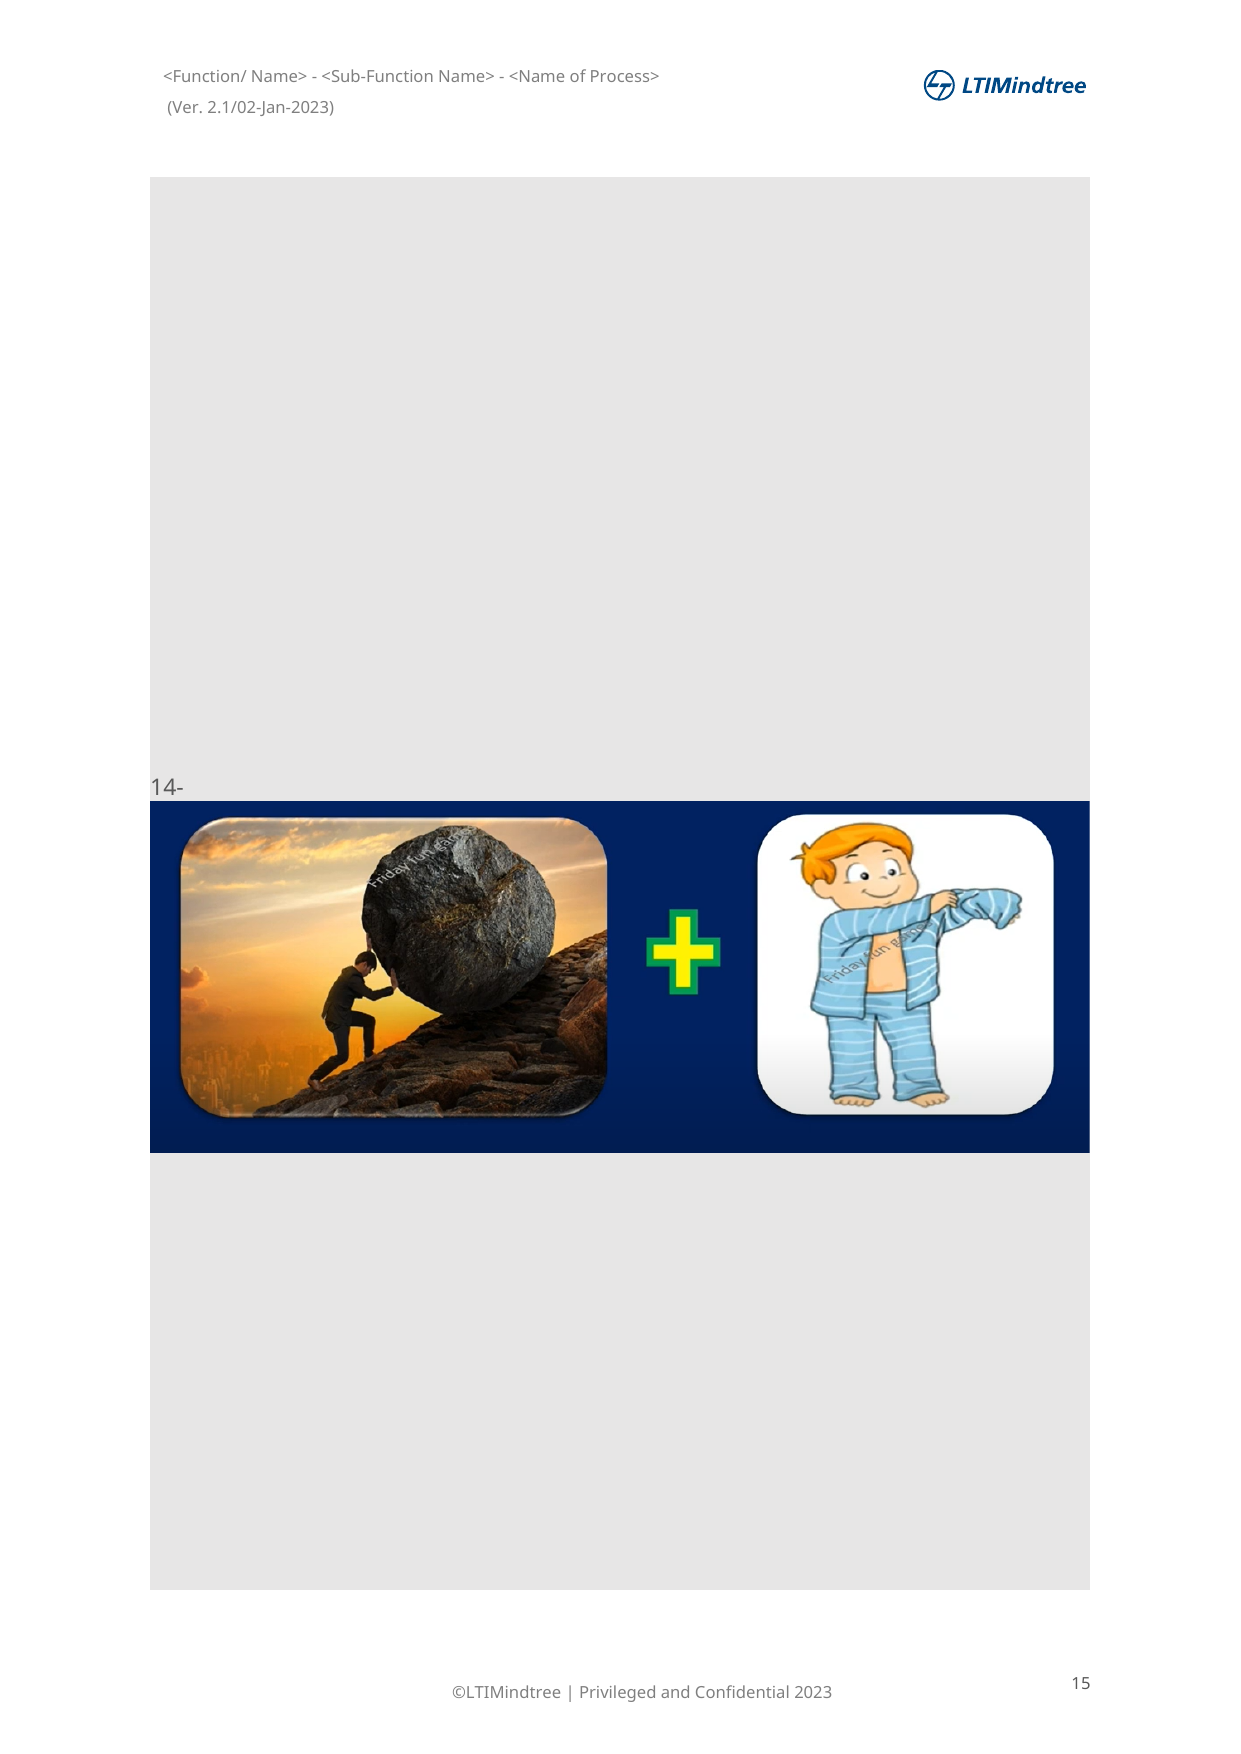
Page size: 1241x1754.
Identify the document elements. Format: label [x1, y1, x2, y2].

text [150, 177, 1090, 801]
picture [150, 801, 1090, 1153]
text [150, 1153, 1090, 1590]
